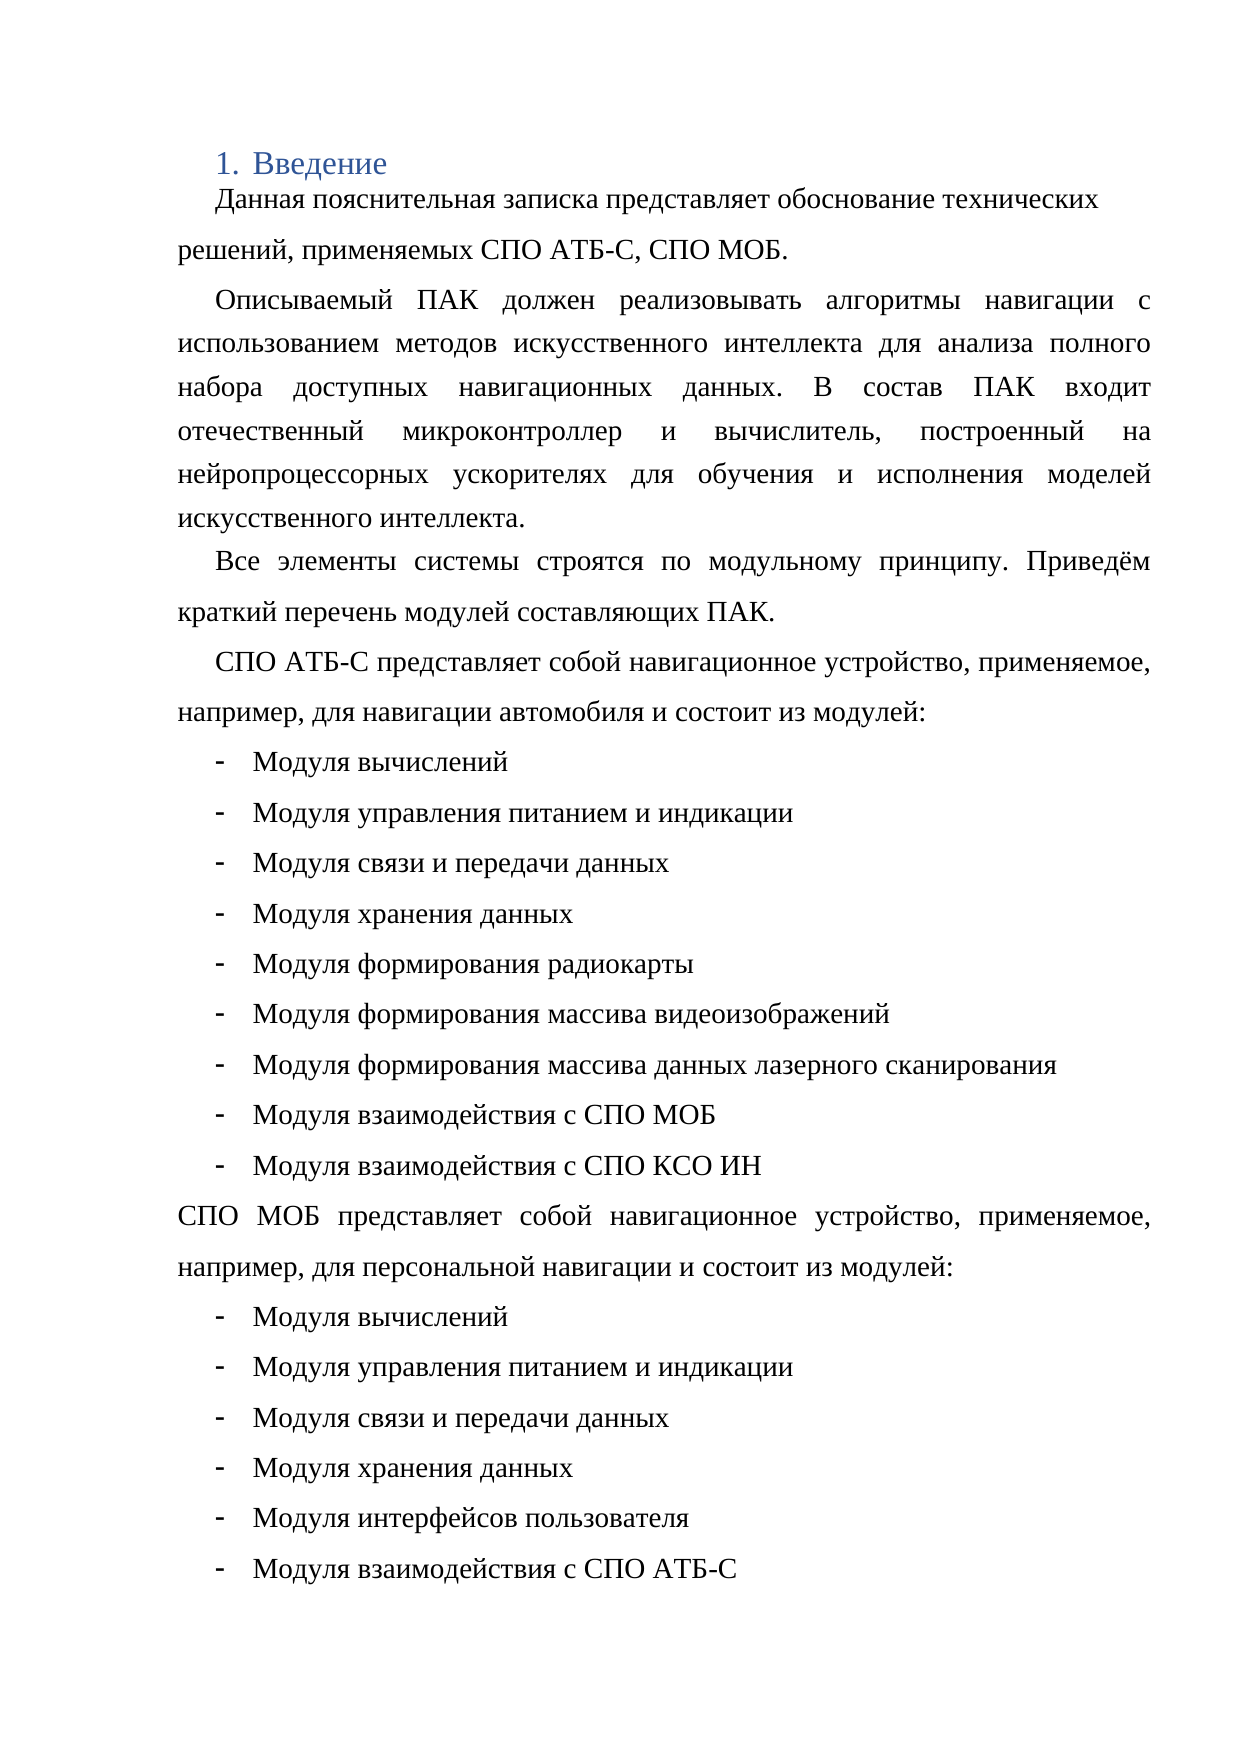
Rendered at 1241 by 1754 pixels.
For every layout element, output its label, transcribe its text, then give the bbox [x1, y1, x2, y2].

list Модуля вычислений [215, 744, 1152, 778]
list Модуля взаимодействия с СПО МОБ [215, 1097, 1152, 1131]
list Модуля управления питанием и индикации [215, 795, 1152, 829]
list Модуля хранения данных [215, 896, 1152, 929]
text Все элементы системы строятся по модульному принципу. Приведём краткий перечень модулей составляющих ПАК. [177, 543, 1152, 627]
list Модуля формирования массива видеоизображений [215, 997, 1152, 1030]
list Модуля формирования массива данных лазерного сканирования [215, 1047, 1152, 1081]
list Модуля управления питанием и индикации [215, 1349, 1152, 1383]
list Модуля интерфейсов пользователя [215, 1501, 1152, 1534]
list Модуля хранения данных [215, 1450, 1152, 1484]
list Модуля связи и передачи данных [215, 845, 1152, 879]
text СПО МОБ представляет собой навигационное устройство, применяемое, например, для персональной навигации и состоит из модулей: [177, 1198, 1152, 1282]
list Модуля взаимодействия с СПО АТБ-С [215, 1551, 1152, 1585]
list Модуля взаимодействия с СПО КСО ИН [215, 1148, 1152, 1182]
text Данная пояснительная записка представляет обоснование технических решений, применяемых СПО АТБ-С, СПО МОБ. [177, 181, 1152, 265]
list Модуля связи и передачи данных [215, 1400, 1152, 1433]
text Описываемый ПАК должен реализовывать алгоритмы навигации с использованием методов искусственного интеллекта для анализа полного набора доступных навигационных данных. В состав ПАК входит отечественный микроконтроллер и вычислитель, построенный на нейропроцессорных ускорителях для обучения и исполнения моделей искусственного интеллекта. [177, 282, 1152, 533]
list Модуля формирования радиокарты [215, 946, 1152, 980]
list Модуля вычислений [215, 1299, 1152, 1333]
subtitle Введение [215, 143, 1152, 181]
text СПО АТБ-С представляет собой навигационное устройство, применяемое, например, для навигации автомобиля и состоит из модулей: [177, 644, 1152, 728]
